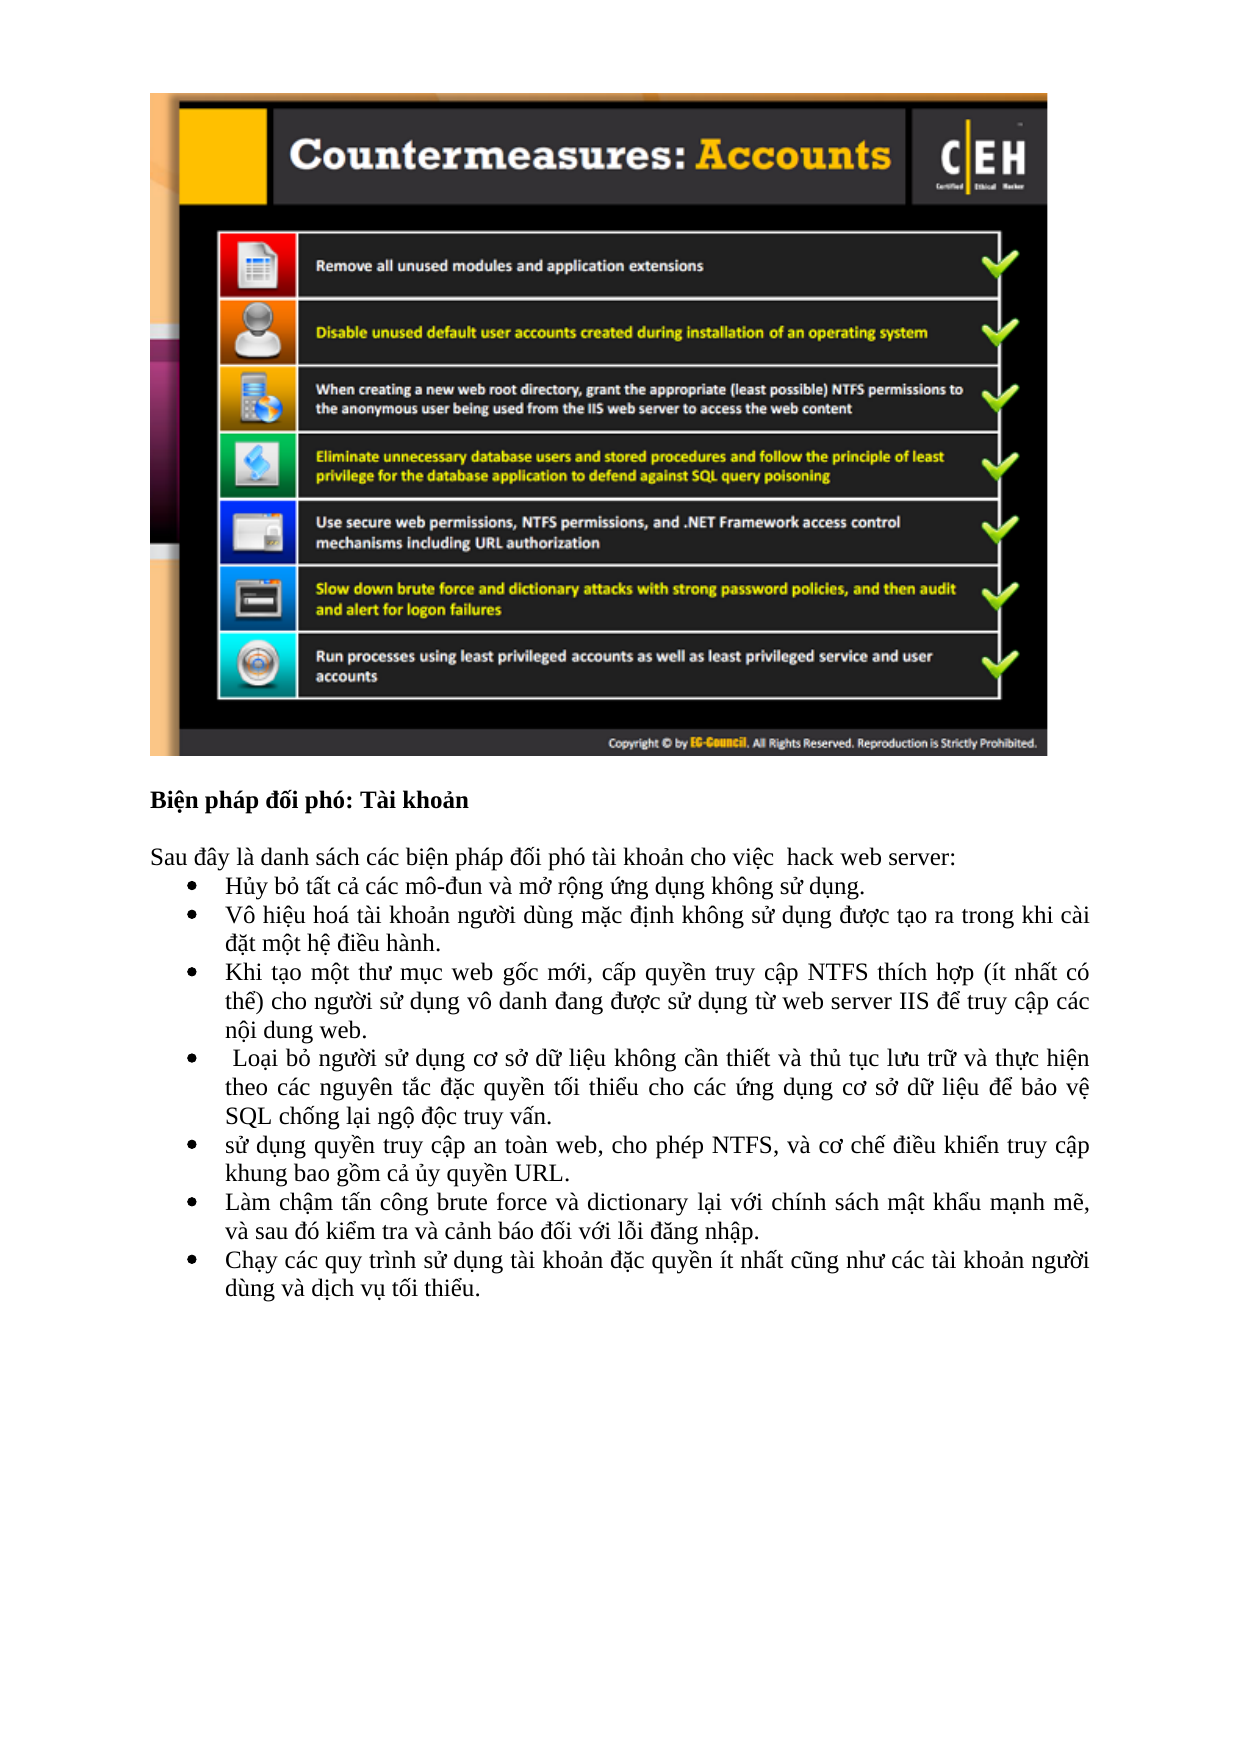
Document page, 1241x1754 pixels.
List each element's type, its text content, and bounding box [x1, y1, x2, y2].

text Sau đây là danh sách các biện pháp đối phó tài khoản cho việc hack web server: [150, 813, 1090, 871]
list Loại bỏ người sử dụng cơ sở dữ liệu không cần thiết và thủ tục lưu trữ và thực hiện theo các nguyên tắc đặc quyền tối thiểu cho các ứng dụng cơ sở dữ liệu để bảo vệ SQL chống lại ngộ độc truy vấn. [187, 1043, 1090, 1130]
text Biện pháp đối phó: Tài khoản [150, 785, 1090, 813]
list Chạy các quy trình sử dụng tài khoản đặc quyền ít nhất cũng như các tài khoản người dùng và dịch vụ tối thiểu. [187, 1245, 1090, 1302]
list Hủy bỏ tất cả các mô-đun và mở rộng ứng dụng không sử dụng. [187, 871, 1090, 900]
list Khi tạo một thư mục web gốc mới, cấp quyền truy cập NTFS thích hợp (ít nhất có thể) cho người sử dụng vô danh đang được sử dụng từ web server IIS để truy cập các nội dung web. [187, 957, 1090, 1043]
list Làm chậm tấn công brute force và dictionary lại với chính sách mật khẩu mạnh mẽ, và sau đó kiểm tra và cảnh báo đối với lỗi đăng nhập. [187, 1187, 1090, 1245]
list Vô hiệu hoá tài khoản người dùng mặc định không sử dụng được tạo ra trong khi cài đặt một hệ điều hành. [187, 900, 1090, 957]
picture [150, 93, 1048, 756]
list sử dụng quyền truy cập an toàn web, cho phép NTFS, và cơ chế điều khiển truy cập khung bao gồm cả ủy quyền URL. [187, 1130, 1090, 1187]
